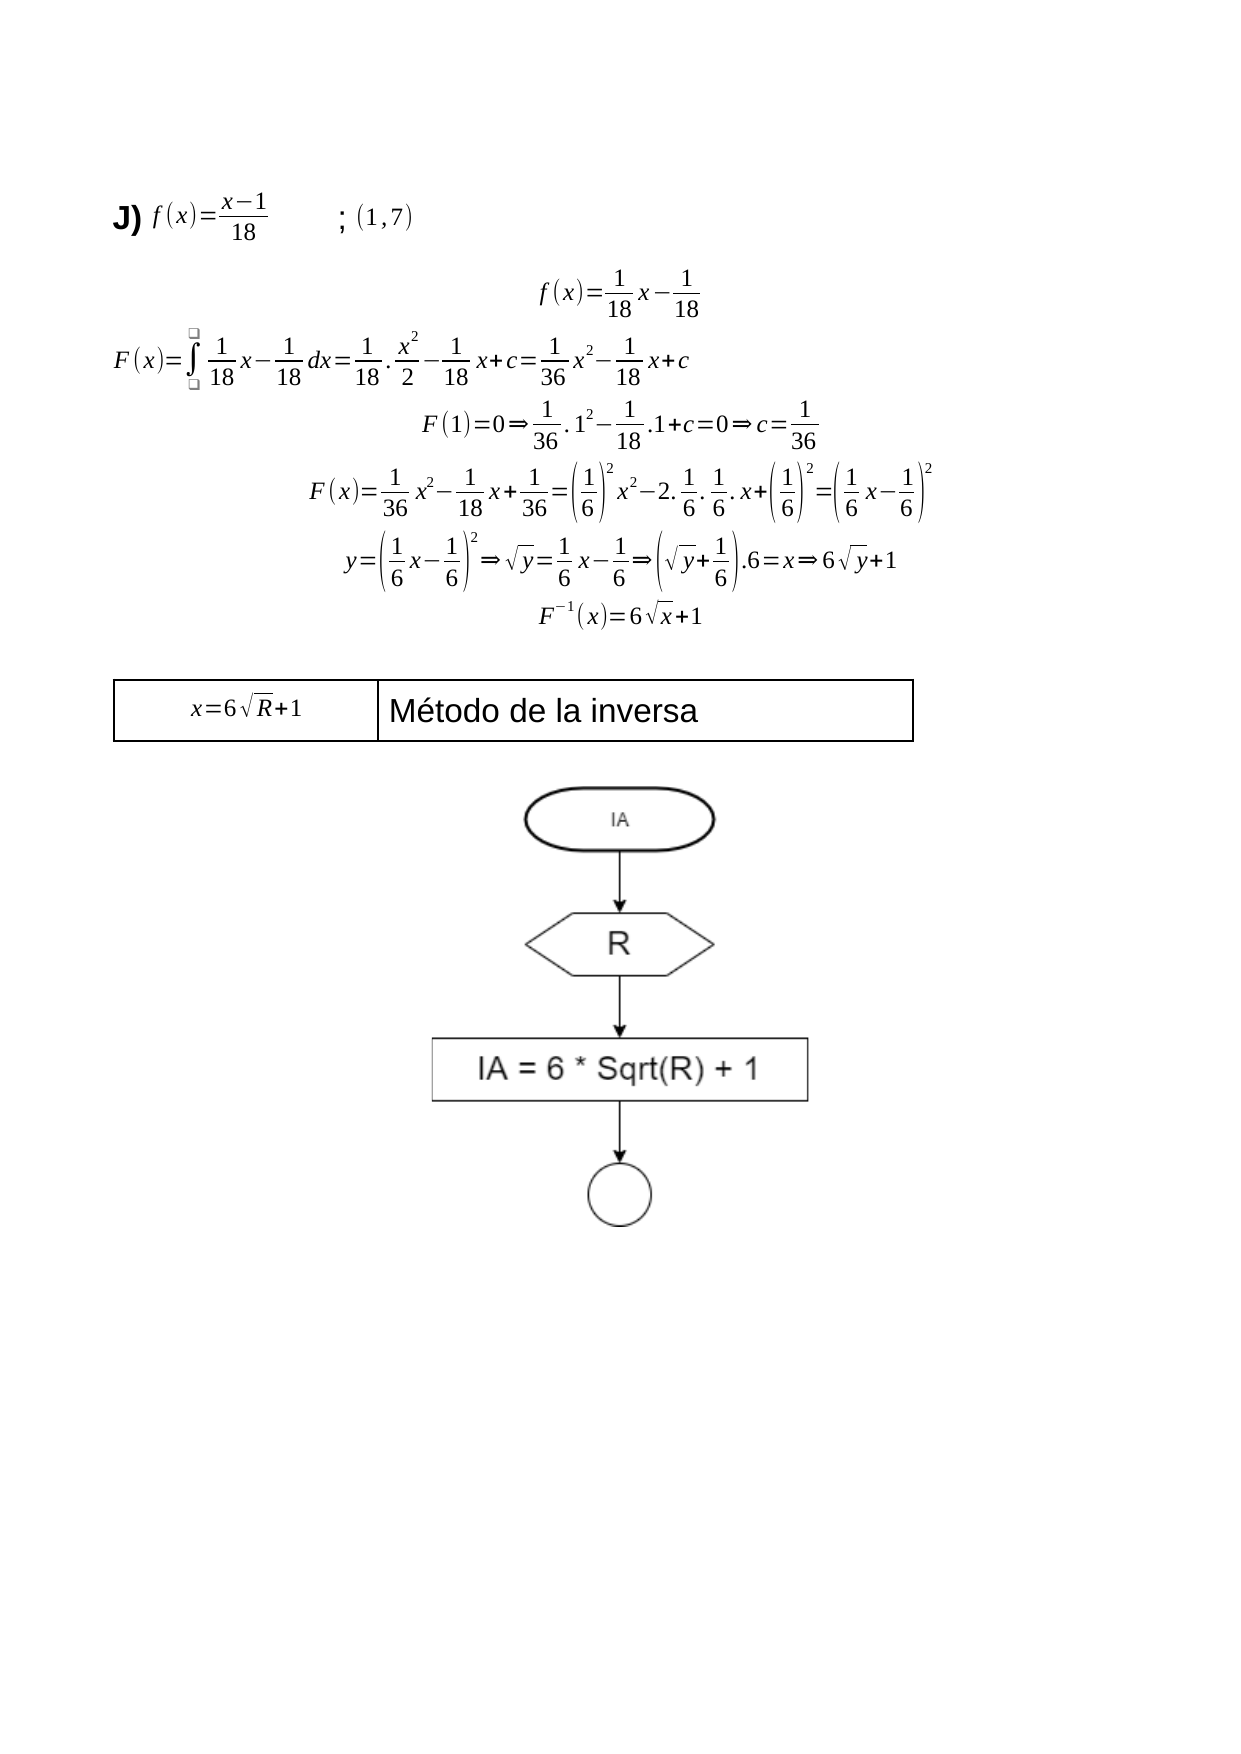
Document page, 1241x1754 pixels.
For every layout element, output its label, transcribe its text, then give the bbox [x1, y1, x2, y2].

table_header [115, 681, 377, 740]
picture [431, 786, 809, 1227]
subtitle J) ; [112, 187, 1128, 246]
table_header Método de la inversa [379, 681, 912, 740]
